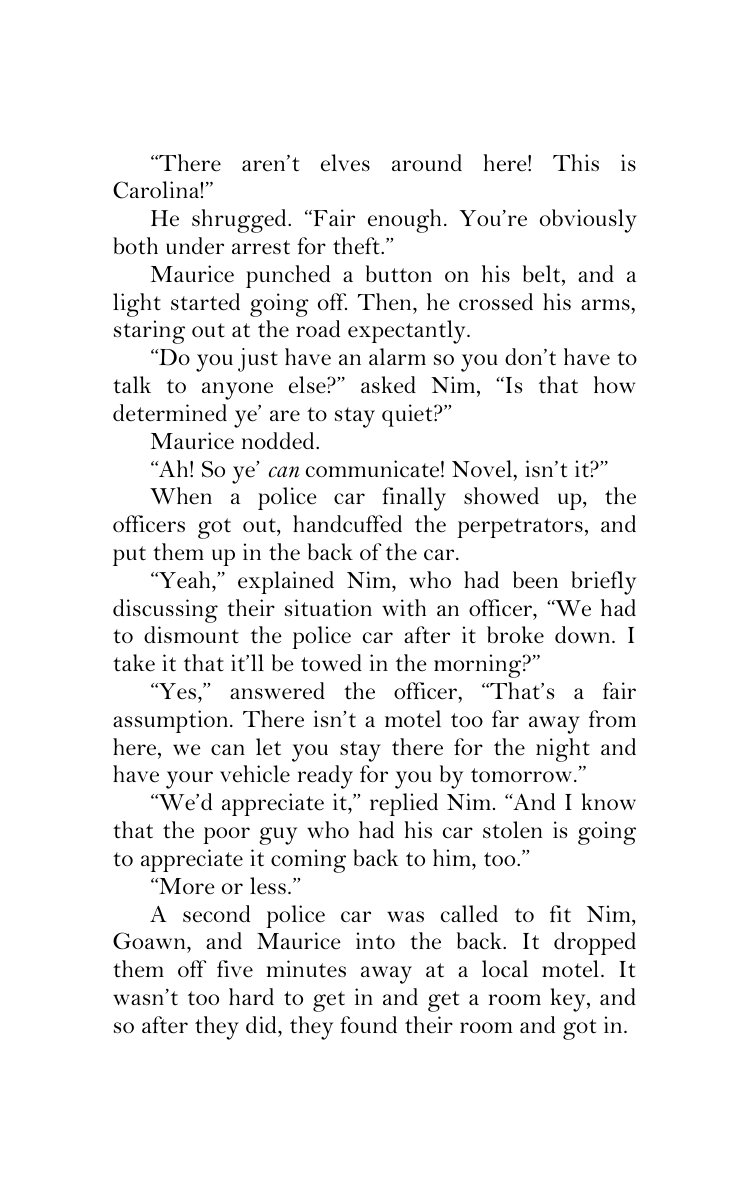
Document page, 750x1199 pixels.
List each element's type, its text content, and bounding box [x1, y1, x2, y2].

text Maurice punched a button on his belt, and a light started going off. Then, he crossed his arms, staring out at the road expectantly. [112, 261, 637, 345]
text “Do you just have an alarm so you don’t have to talk to anyone else?” asked Nim, “Is that how determined ye’ are to stay quiet?” [112, 345, 637, 428]
text “We’d appreciate it,” replied Nim. “And I know that the poor guy who had his car stolen is going to appreciate it coming back to him, too.” [112, 790, 637, 873]
text A second police car was called to fit Nim, Goawn, and Maurice into the back. It dropped them off five minutes away at a local motel. It wasn’t too hard to get in and get a room key, and so after they did, they found their room and got in. [112, 901, 637, 1040]
text Maurice nodded. [112, 428, 637, 456]
text “More or less.” [112, 873, 637, 901]
text “Yeah,” explained Nim, who had been briefly discussing their situation with an officer, “We had to dismount the police car after it broke down. I take it that it’ll be towed in the morning?” [112, 567, 637, 678]
text “Ah! So ye’ can communicate! Novel, isn’t it?” [112, 456, 637, 484]
text When a police car finally showed up, the officers got out, handcuffed the perpetrators, and put them up in the back of the car. [112, 484, 637, 567]
text “There aren’t elves around here! This is Carolina!” [112, 150, 637, 206]
text “Yes,” answered the officer, “That’s a fair assumption. There isn’t a motel too far away from here, we can let you stay there for the night and have your vehicle ready for you by tomorrow.” [112, 678, 637, 790]
text He shrugged. “Fair enough. You’re obviously both under arrest for theft.” [112, 206, 637, 261]
